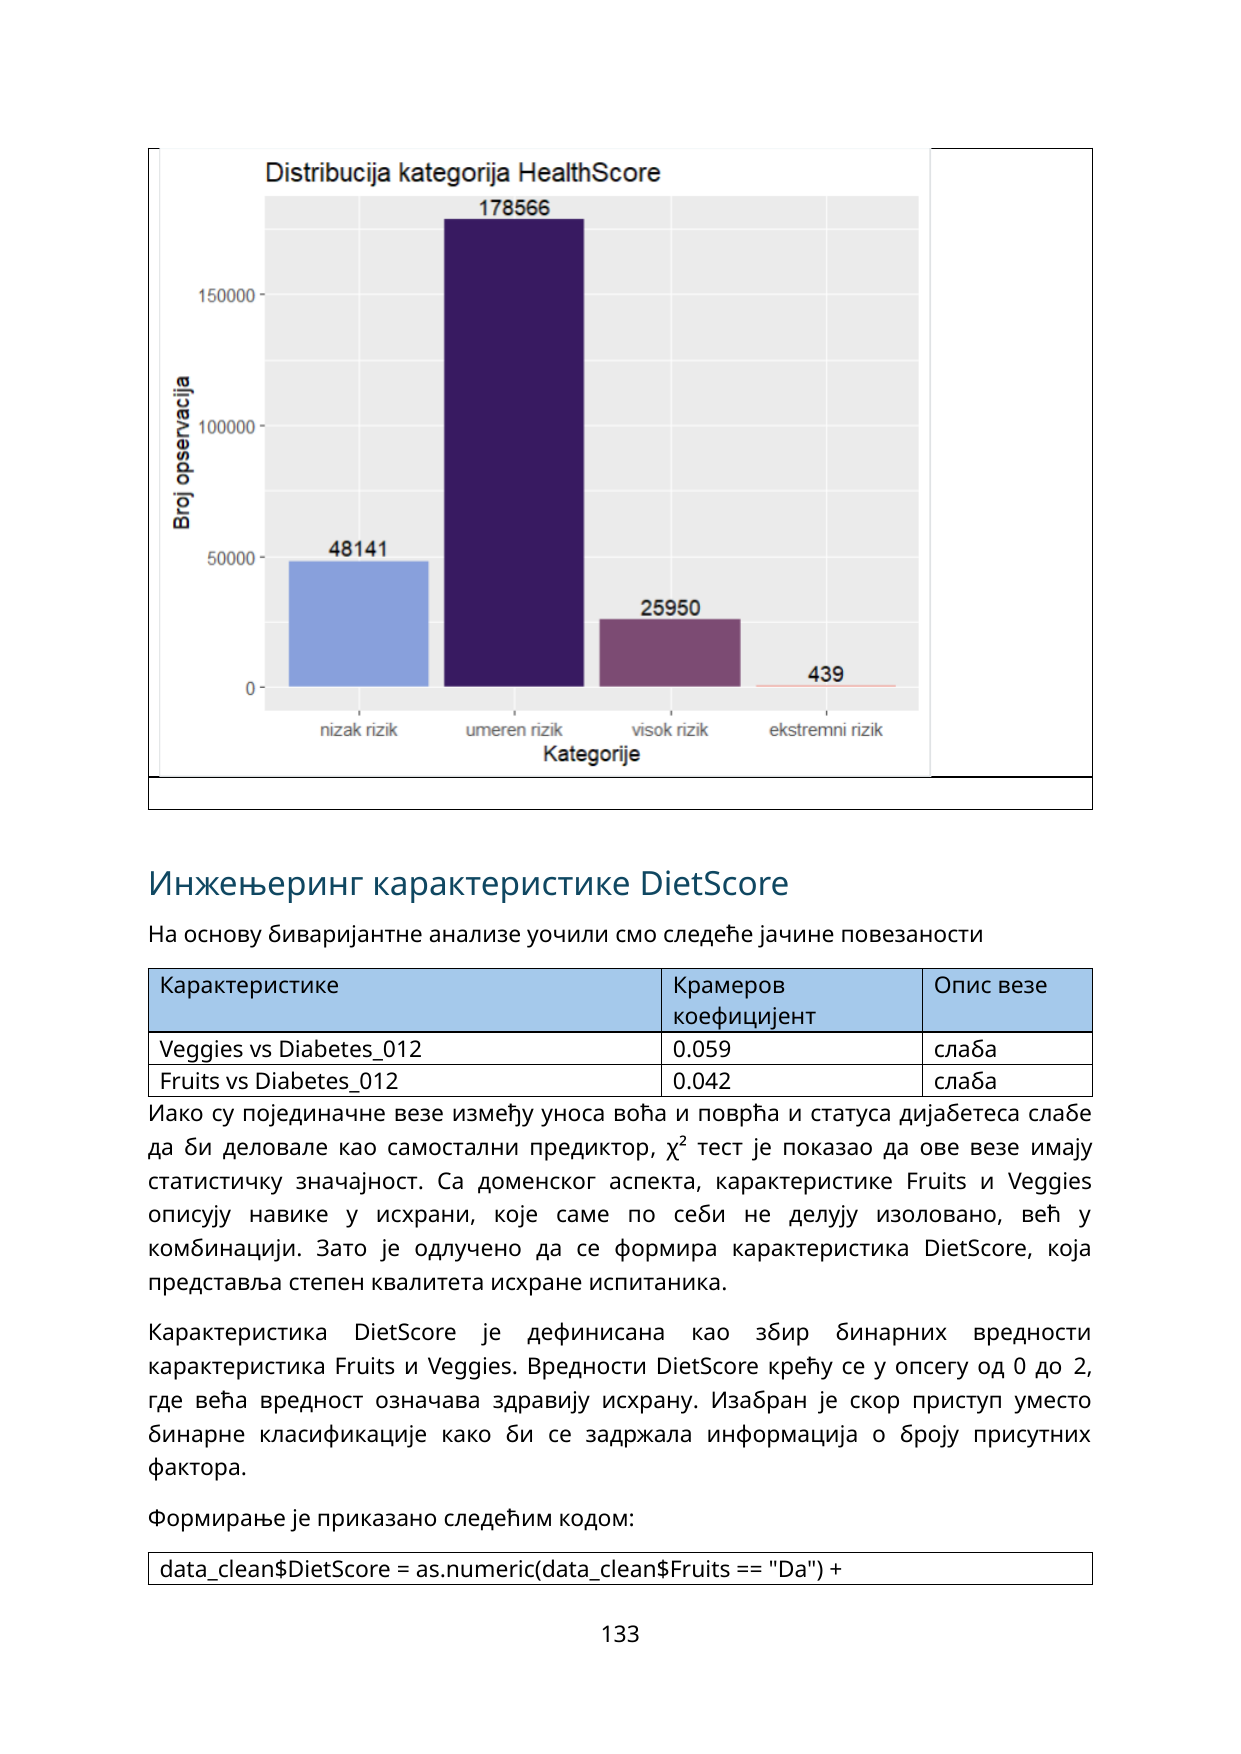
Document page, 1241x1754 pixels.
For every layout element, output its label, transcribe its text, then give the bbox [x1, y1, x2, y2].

table_cell [149, 778, 1092, 809]
text Формирање је приказано следећим кодом: [148, 1502, 1093, 1533]
table_header Крамеров коефицијент [662, 969, 922, 1031]
table_header Карактеристике [149, 969, 661, 1031]
table_cell [932, 149, 1092, 776]
table_cell [149, 149, 159, 776]
picture [159, 148, 932, 777]
table_cell слаба [923, 1065, 1092, 1096]
text Иако су појединачне везе између уноса воћа и поврћа и статуса дијабетеса слабе да би деловале као самостални предиктор, χ² тест је показао да ове везе имају статистичку значајност. Са доменског аспекта, карактеристике Fruits и Veggies описују навике у исхрани, које саме по себи не делују изоловано, већ у комбинацији. Зато је одлучено да се формира карактеристика DietScore, која представља степен квалитета исхране испитаника. [148, 1097, 1093, 1297]
table_cell 0.042 [662, 1065, 922, 1096]
table_cell Fruits vs Diabetes_012 [149, 1065, 661, 1096]
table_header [149, 1553, 1092, 1584]
subtitle Инжењеринг карактеристике DietScore [148, 860, 1093, 906]
table_header Опис везе [923, 969, 1092, 1031]
table_cell 0.059 [662, 1033, 922, 1064]
table_cell слаба [923, 1033, 1092, 1064]
text Карактеристика DietScore је дефинисана као збир бинарних вредности карактеристика Fruits и Veggies. Вредности DietScore крећу се у опсегу од 0 до 2, где већа вредност означава здравију исхрану. Изабран је скор приступ уместо бинарне класификације како би се задржала информација о броју присутних фактора. [148, 1316, 1093, 1482]
table_cell Veggies vs Diabetes_012 [149, 1033, 661, 1064]
text На основу биваријантне анализе уочили смо следеће јачине повезаности [148, 917, 1093, 949]
